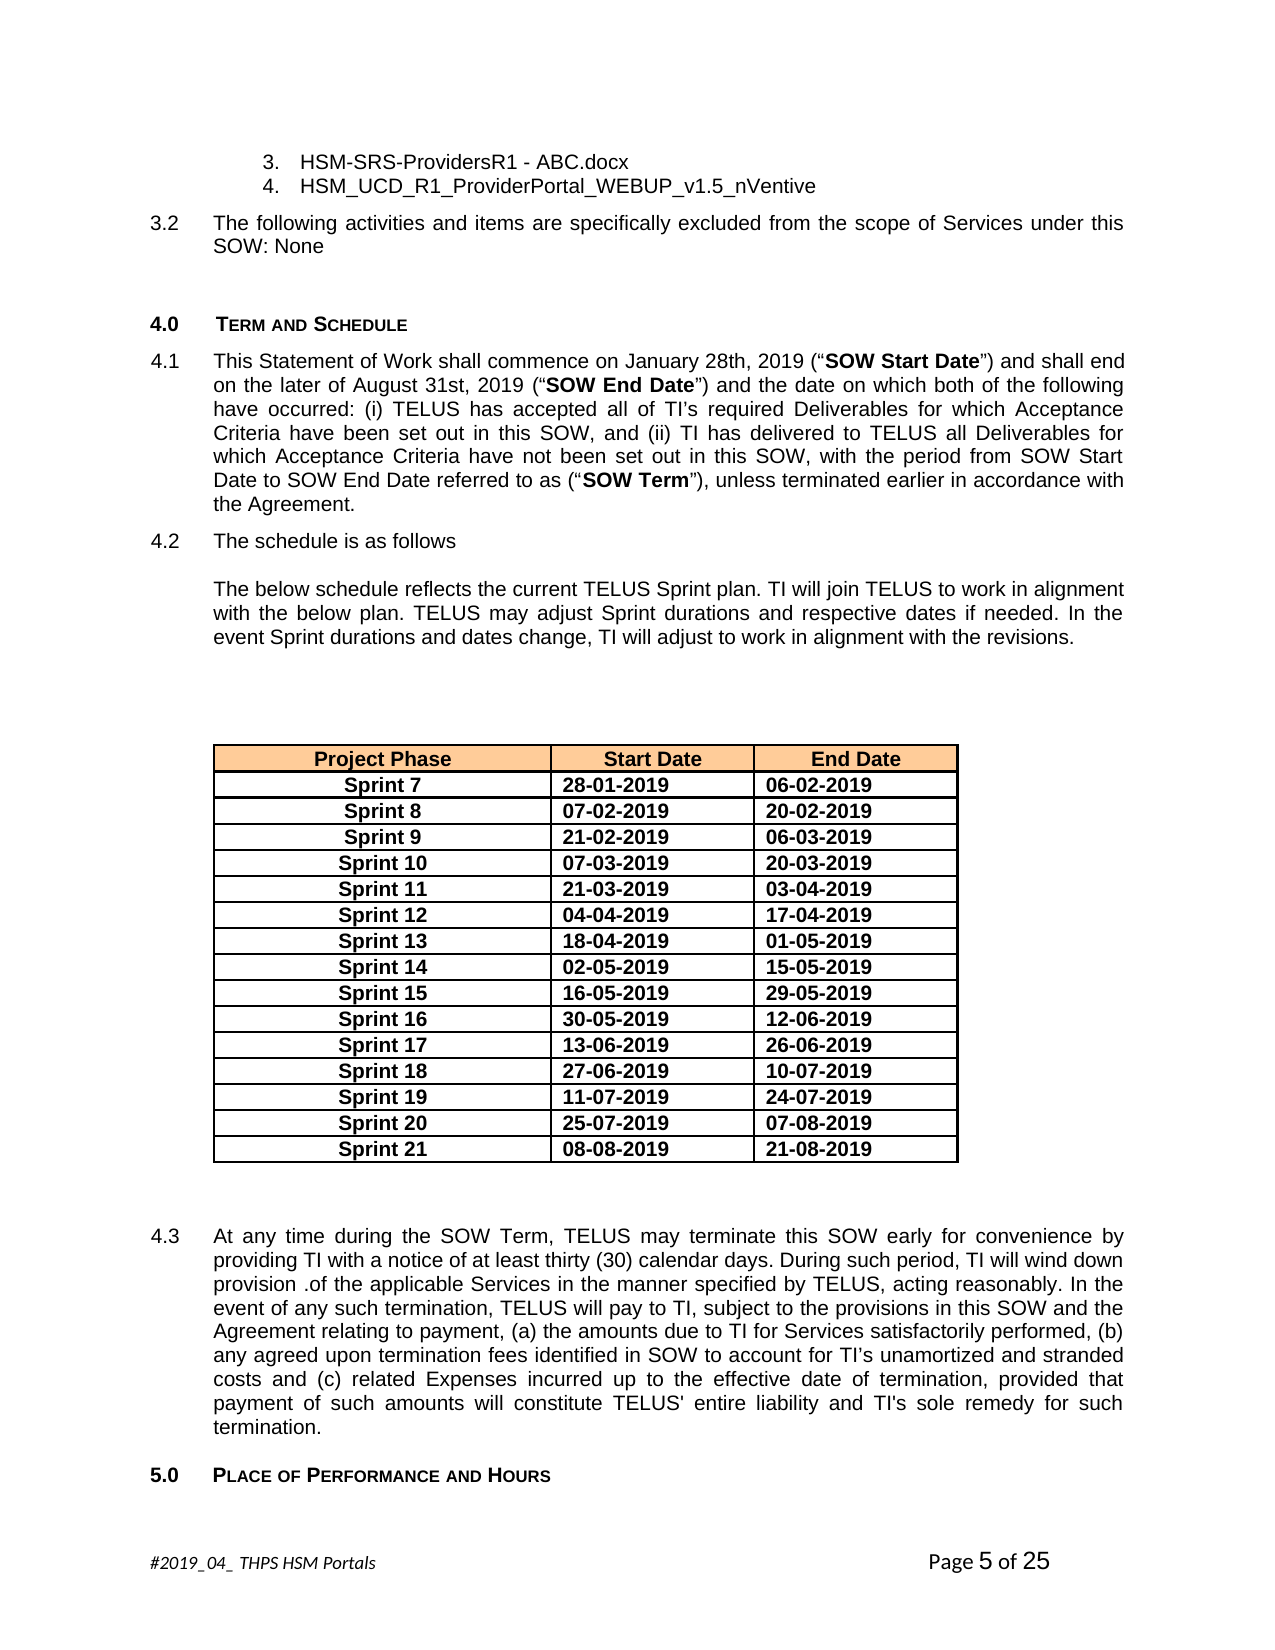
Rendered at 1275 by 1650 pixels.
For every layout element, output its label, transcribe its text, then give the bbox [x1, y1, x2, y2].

list The schedule is as follows [151, 529, 1125, 553]
table_cell 08-08-2019 [552, 1137, 753, 1161]
table_cell 21-08-2019 [755, 1137, 956, 1161]
table_cell Sprint 18 [215, 1059, 550, 1083]
table_cell Sprint 9 [215, 825, 550, 848]
table_cell 12-06-2019 [755, 1007, 956, 1031]
table_header Start Date [552, 746, 753, 770]
list This Statement of Work shall commence on January 28th, 2019 (“SOW Start Date”) and shall end on the later of August 31st, 2019 (“SOW End Date”) and the date on which both of the following have occurred: (i) TELUS has accepted all of TI’s required Deliverables for which Acceptance Criteria have been set out in this SOW, and (ii) TI has delivered to TELUS all Deliverables for which Acceptance Criteria have not been set out in this SOW, with the period from SOW Start Date to SOW End Date referred to as (“SOW Term”), unless terminated earlier in accordance with the Agreement. [151, 348, 1125, 516]
table_cell Sprint 11 [215, 877, 550, 901]
table_cell Sprint 20 [215, 1111, 550, 1135]
table_cell 20-03-2019 [755, 851, 956, 874]
table_cell 16-05-2019 [552, 981, 753, 1005]
table_cell Sprint 7 [215, 773, 550, 796]
table_cell 04-04-2019 [552, 903, 753, 927]
table_cell 07-08-2019 [755, 1111, 956, 1135]
table_cell 13-06-2019 [552, 1033, 753, 1057]
table_cell 15-05-2019 [755, 955, 956, 979]
table_cell 28-01-2019 [552, 773, 753, 796]
table_cell 21-02-2019 [552, 825, 753, 848]
list HSM_UCD_R1_ProviderPortal_WEBUP_v1.5_nVentive [262, 174, 1125, 198]
table_cell 25-07-2019 [552, 1111, 753, 1135]
table_cell 06-02-2019 [755, 773, 956, 796]
table_cell 29-05-2019 [755, 981, 956, 1005]
table_cell 27-06-2019 [552, 1059, 753, 1083]
list Place of Performance and Hours [150, 1463, 1125, 1487]
list At any time during the SOW Term, TELUS may terminate this SOW early for convenience by providing TI with a notice of at least thirty (30) calendar days. During such period, TI will wind down provision .of the applicable Services in the manner specified by TELUS, acting reasonably. In the event of any such termination, TELUS will pay to TI, subject to the provisions in this SOW and the Agreement relating to payment, (a) the amounts due to TI for Services satisfactorily performed, (b) any agreed upon termination fees identified in SOW to account for TI’s unamortized and stranded costs and (c) related Expenses incurred up to the effective date of termination, provided that payment of such amounts will constitute TELUS' entire liability and TI's sole remedy for such termination. [151, 1223, 1125, 1439]
table_cell 24-07-2019 [755, 1085, 956, 1109]
table_cell 21-03-2019 [552, 877, 753, 901]
table_cell 26-06-2019 [755, 1033, 956, 1057]
table_cell 30-05-2019 [552, 1007, 753, 1031]
table_header Project Phase [215, 746, 550, 770]
table_cell Sprint 19 [215, 1085, 550, 1109]
table_cell 10-07-2019 [755, 1059, 956, 1083]
table_cell Sprint 14 [215, 955, 550, 979]
table_cell Sprint 12 [215, 903, 550, 927]
table_cell 11-07-2019 [552, 1085, 753, 1109]
table_cell Sprint 15 [215, 981, 550, 1005]
table_cell Sprint 17 [215, 1033, 550, 1057]
table_cell 18-04-2019 [552, 929, 753, 953]
table_cell 01-05-2019 [755, 929, 956, 953]
table_cell 07-02-2019 [552, 799, 753, 822]
table_cell Sprint 8 [215, 799, 550, 822]
table_cell Sprint 13 [215, 929, 550, 953]
text 3.2 The following activities and items are specifically excluded from the scope of Services under this SOW: None [150, 210, 1125, 258]
table_cell 17-04-2019 [755, 903, 956, 927]
list Term and Schedule [150, 312, 1125, 336]
table_cell Sprint 21 [215, 1137, 550, 1161]
text The below schedule reflects the current TELUS Sprint plan. TI will join TELUS to work in alignment with the below plan. TELUS may adjust Sprint durations and respective dates if needed. In the event Sprint durations and dates change, TI will adjust to work in alignment with the revisions. [213, 577, 1125, 648]
list HSM-SRS-ProvidersR1 - ABC.docx [262, 150, 1125, 174]
table_cell Sprint 10 [215, 851, 550, 874]
table_cell 02-05-2019 [552, 955, 753, 979]
table_cell 20-02-2019 [755, 799, 956, 822]
table_cell 07-03-2019 [552, 851, 753, 874]
table_cell 06-03-2019 [755, 825, 956, 848]
table_cell Sprint 16 [215, 1007, 550, 1031]
table_header End Date [755, 746, 956, 770]
table_cell 03-04-2019 [755, 877, 956, 901]
